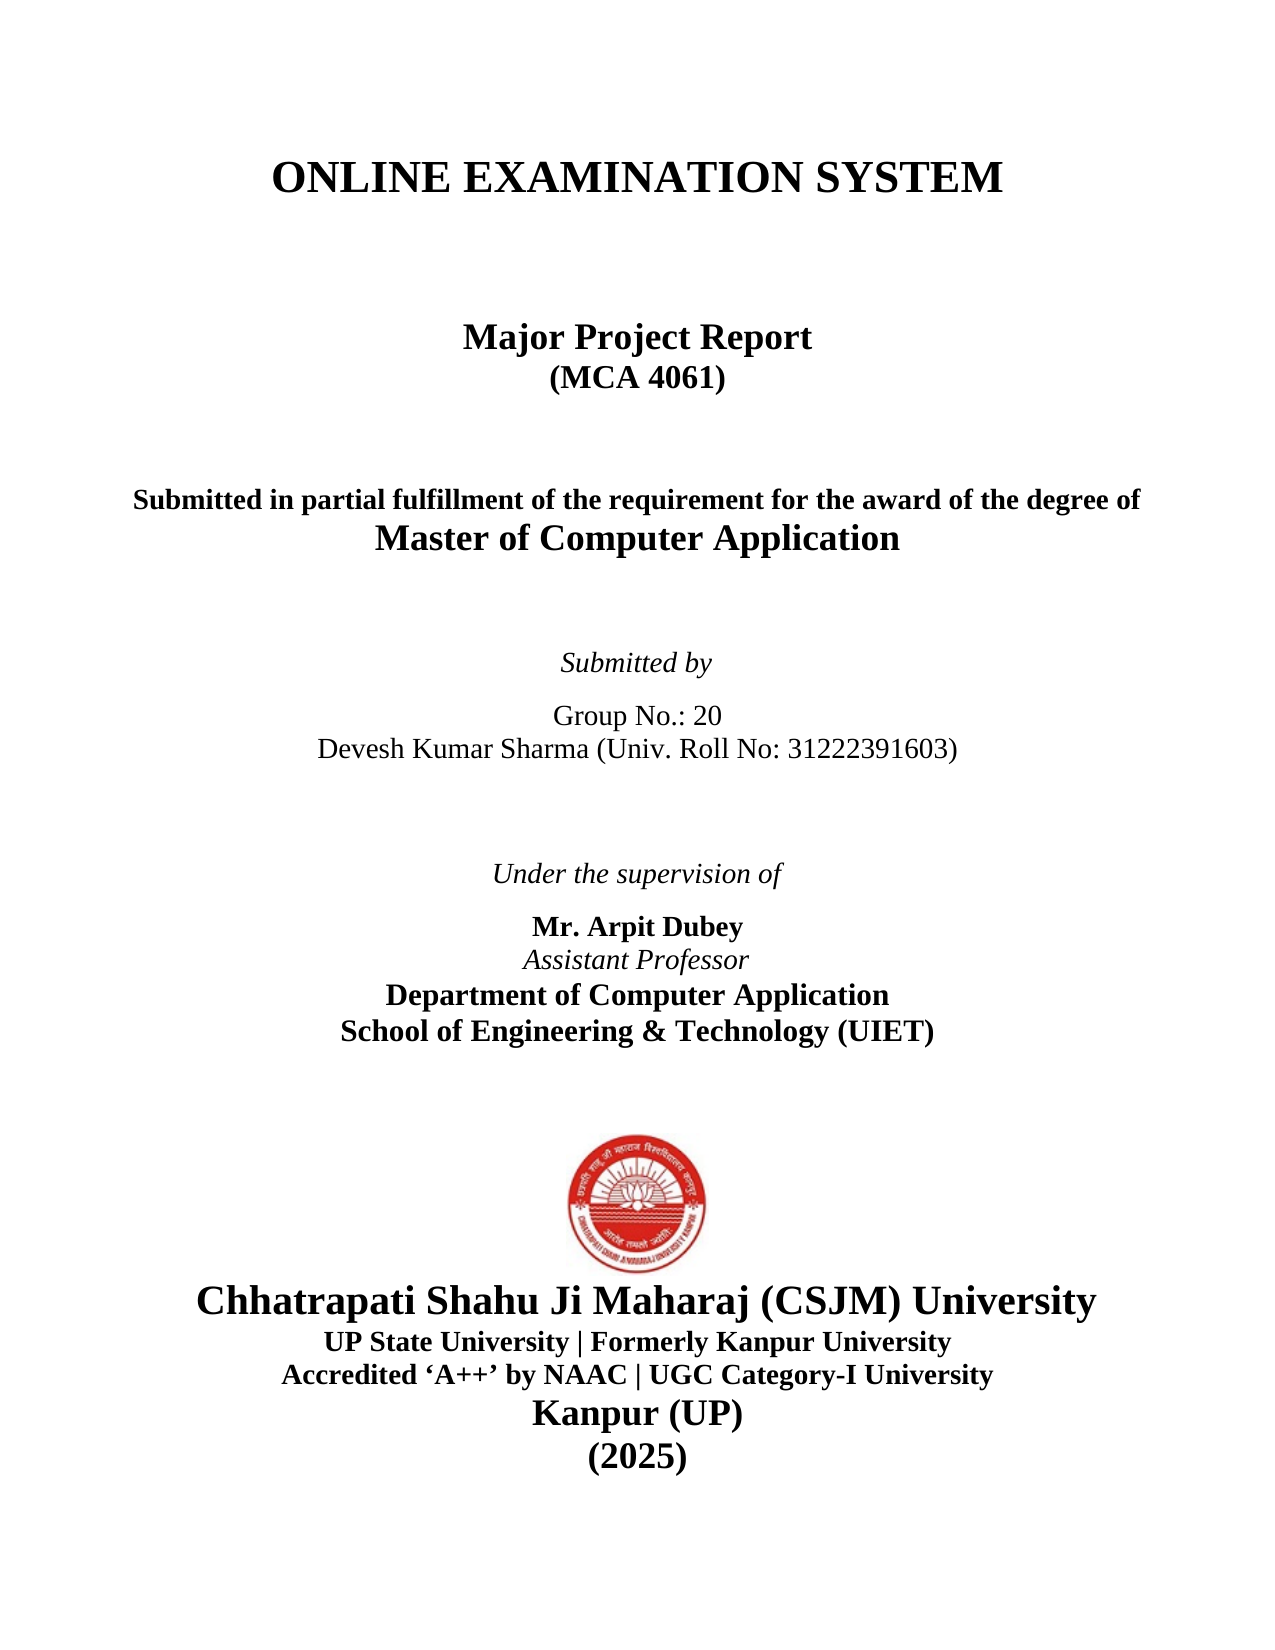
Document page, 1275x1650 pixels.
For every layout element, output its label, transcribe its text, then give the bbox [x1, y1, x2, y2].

text Chhatrapati Shahu Ji Maharaj (CSJM) University [122, 1276, 1171, 1324]
picture [566, 1133, 709, 1276]
text Assistant Professor [150, 942, 1125, 976]
text Kanpur (UP) [150, 1391, 1125, 1434]
text Devesh Kumar Sharma (Univ. Roll No: 31222391603) [150, 731, 1125, 765]
text Group No.: 20 [150, 698, 1125, 731]
text Mr. Arpit Dubey [150, 909, 1125, 942]
text Major Project Report [150, 314, 1125, 358]
text Accredited ‘A++’ by NAAC | UGC Category-I University [150, 1357, 1125, 1391]
text Under the supervision of [150, 856, 1125, 889]
text Master of Computer Application [150, 516, 1125, 559]
text (MCA 4061) [150, 358, 1125, 396]
text Submitted in partial fulfillment of the requirement for the award of the degree of [131, 482, 1143, 516]
text (2025) [150, 1434, 1125, 1477]
text Submitted by [150, 645, 1125, 679]
text ONLINE EXAMINATION SYSTEM [150, 150, 1125, 203]
text School of Engineering & Technology (UIET) [150, 1012, 1125, 1048]
text Department of Computer Application [150, 976, 1125, 1012]
text UP State University | Formerly Kanpur University [150, 1324, 1125, 1357]
